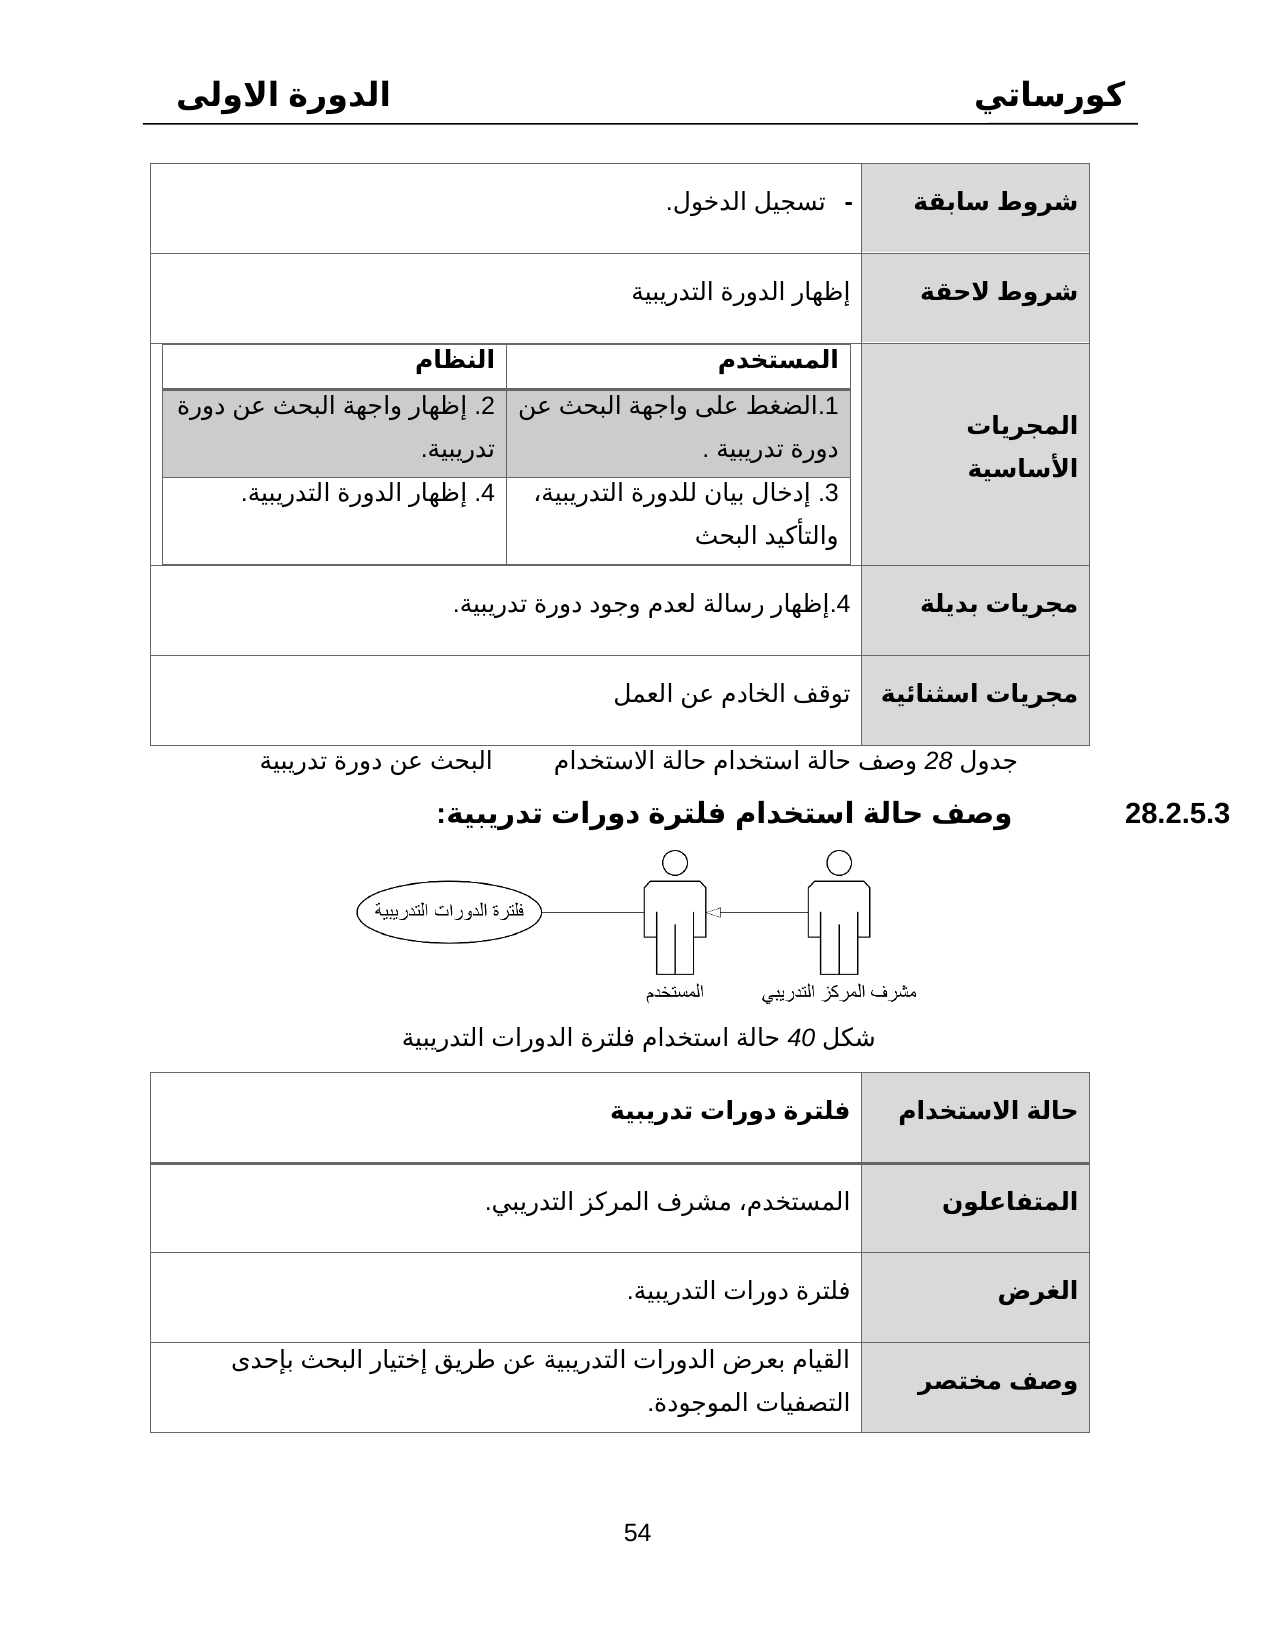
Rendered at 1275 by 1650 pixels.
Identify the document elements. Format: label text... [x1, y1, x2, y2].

text شكل 40 حالة استخدام فلترة الدورات التدريبية [150, 1023, 1125, 1051]
table_cell [507, 345, 850, 388]
table_cell تسجيل الدخول. [151, 164, 861, 252]
subtitle وصف حالة استخدام فلترة دورات تدريبية: [150, 796, 1125, 829]
table_cell [163, 345, 506, 388]
table_header فلترة دورات تدريبية [151, 1073, 861, 1162]
table_cell فلترة دورات التدريبية. [151, 1253, 861, 1342]
table_header حالة الاستخدام [862, 1073, 1089, 1162]
table_cell المجريات الأساسية [862, 344, 1089, 565]
table_cell [163, 478, 506, 564]
table_cell توقف الخادم عن العمل [151, 656, 861, 745]
table_cell [851, 344, 861, 565]
table_cell وصف مختصر [862, 1343, 1089, 1432]
table_cell المتفاعلون [862, 1165, 1089, 1252]
table_cell [151, 344, 162, 565]
table_cell مجريات اسثنائية [862, 656, 1089, 745]
table_cell شروط سابقة [862, 164, 1089, 252]
picture [355, 846, 920, 1009]
table_cell الغرض [862, 1253, 1089, 1342]
table_cell [507, 478, 850, 564]
text جدول 28 وصف حالة استخدام حالة الاستخدام البحث عن دورة تدريبية [150, 746, 1125, 775]
table_cell 4.إظهار رسالة لعدم وجود دورة تدريبية. [151, 566, 861, 655]
table_cell القيام بعرض الدورات التدريبية عن طريق إختيار البحث بإحدى التصفيات الموجودة. [151, 1343, 861, 1432]
table_cell المستخدم، مشرف المركز التدريبي. [151, 1165, 861, 1252]
table_cell شروط لاحقة [862, 254, 1089, 342]
table_cell مجريات بديلة [862, 566, 1089, 655]
table_cell إظهار الدورة التدريبية [151, 254, 861, 342]
